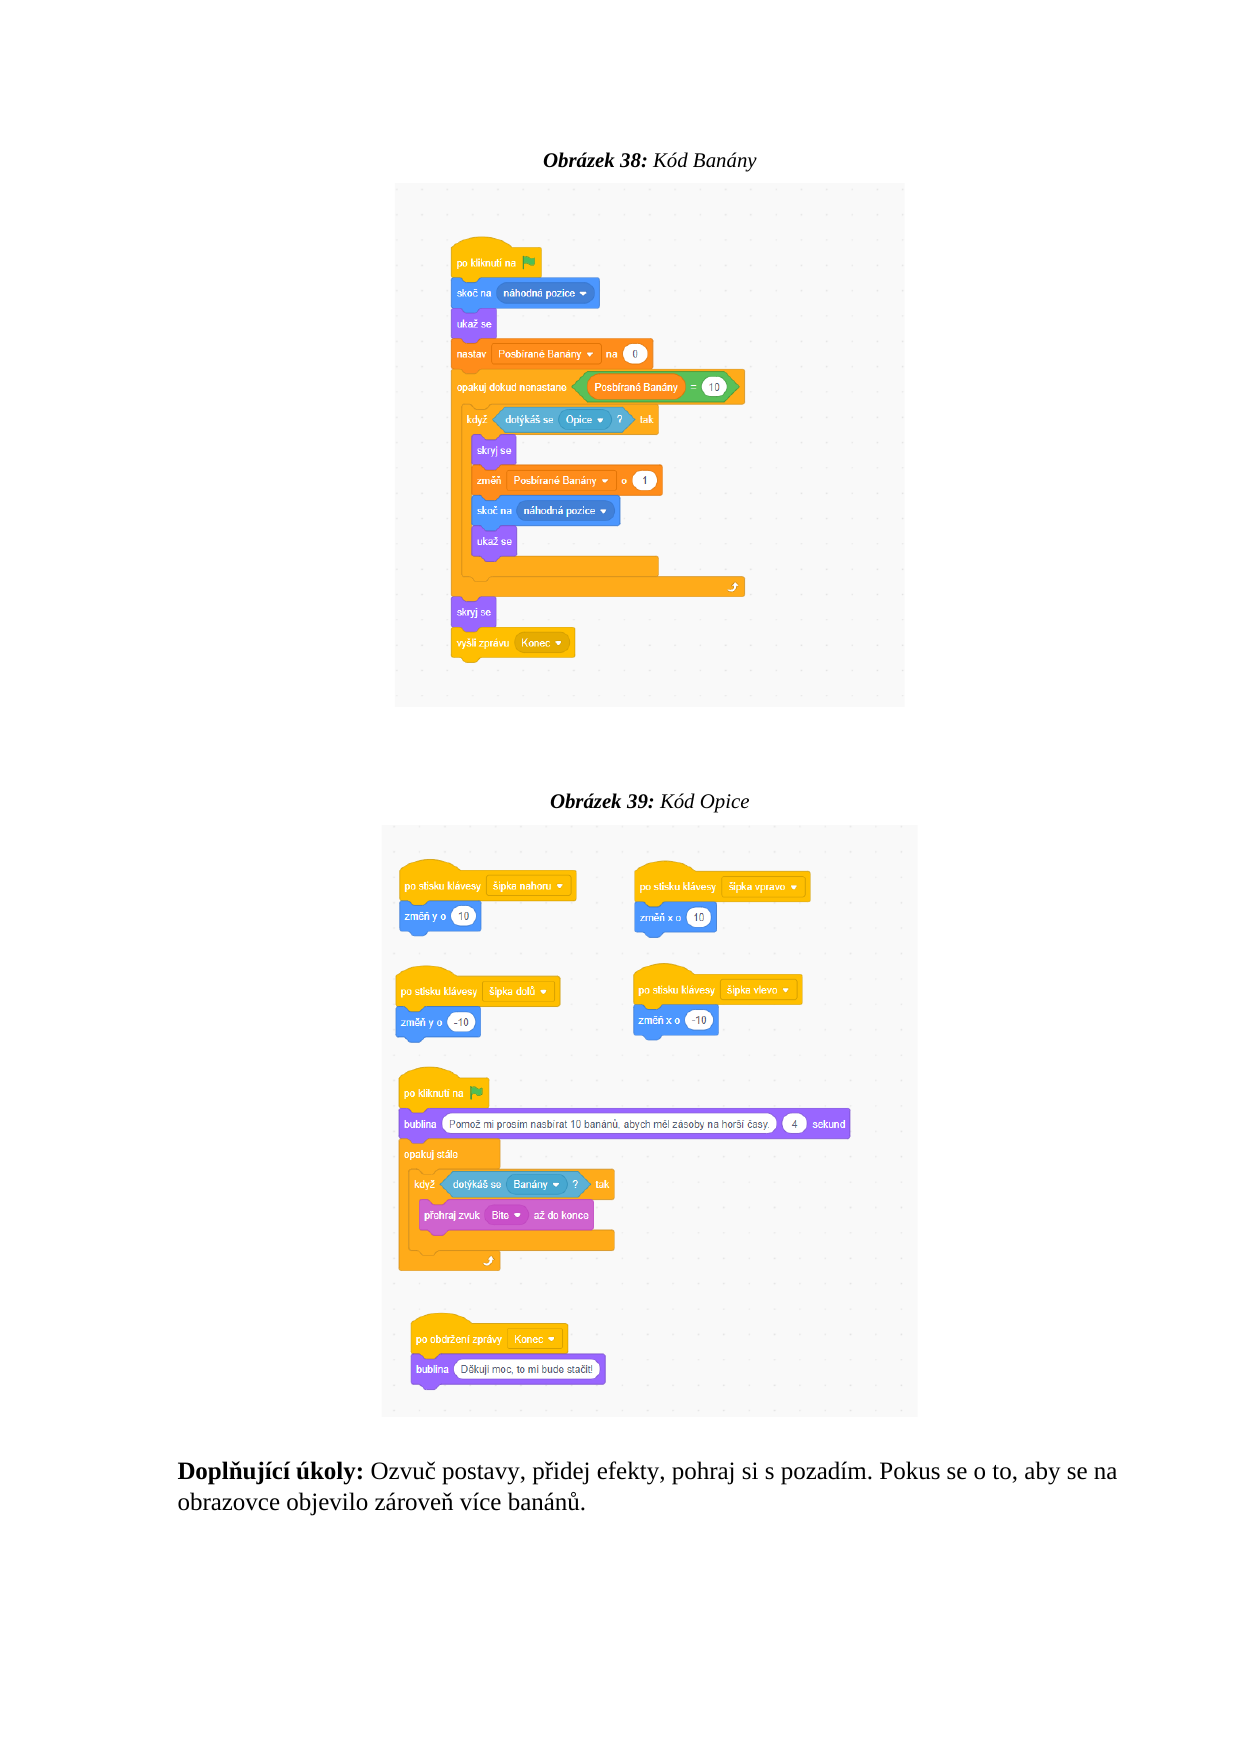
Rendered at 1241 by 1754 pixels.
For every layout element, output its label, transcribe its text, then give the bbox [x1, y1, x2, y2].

picture [394, 183, 905, 707]
picture [381, 825, 918, 1417]
text Doplňující úkoly: Ozvuč postavy, přidej efekty, pohraj si s pozadím. Pokus se o to, aby se na obrazovce objevilo zároveň více banánů. [177, 1456, 1122, 1516]
